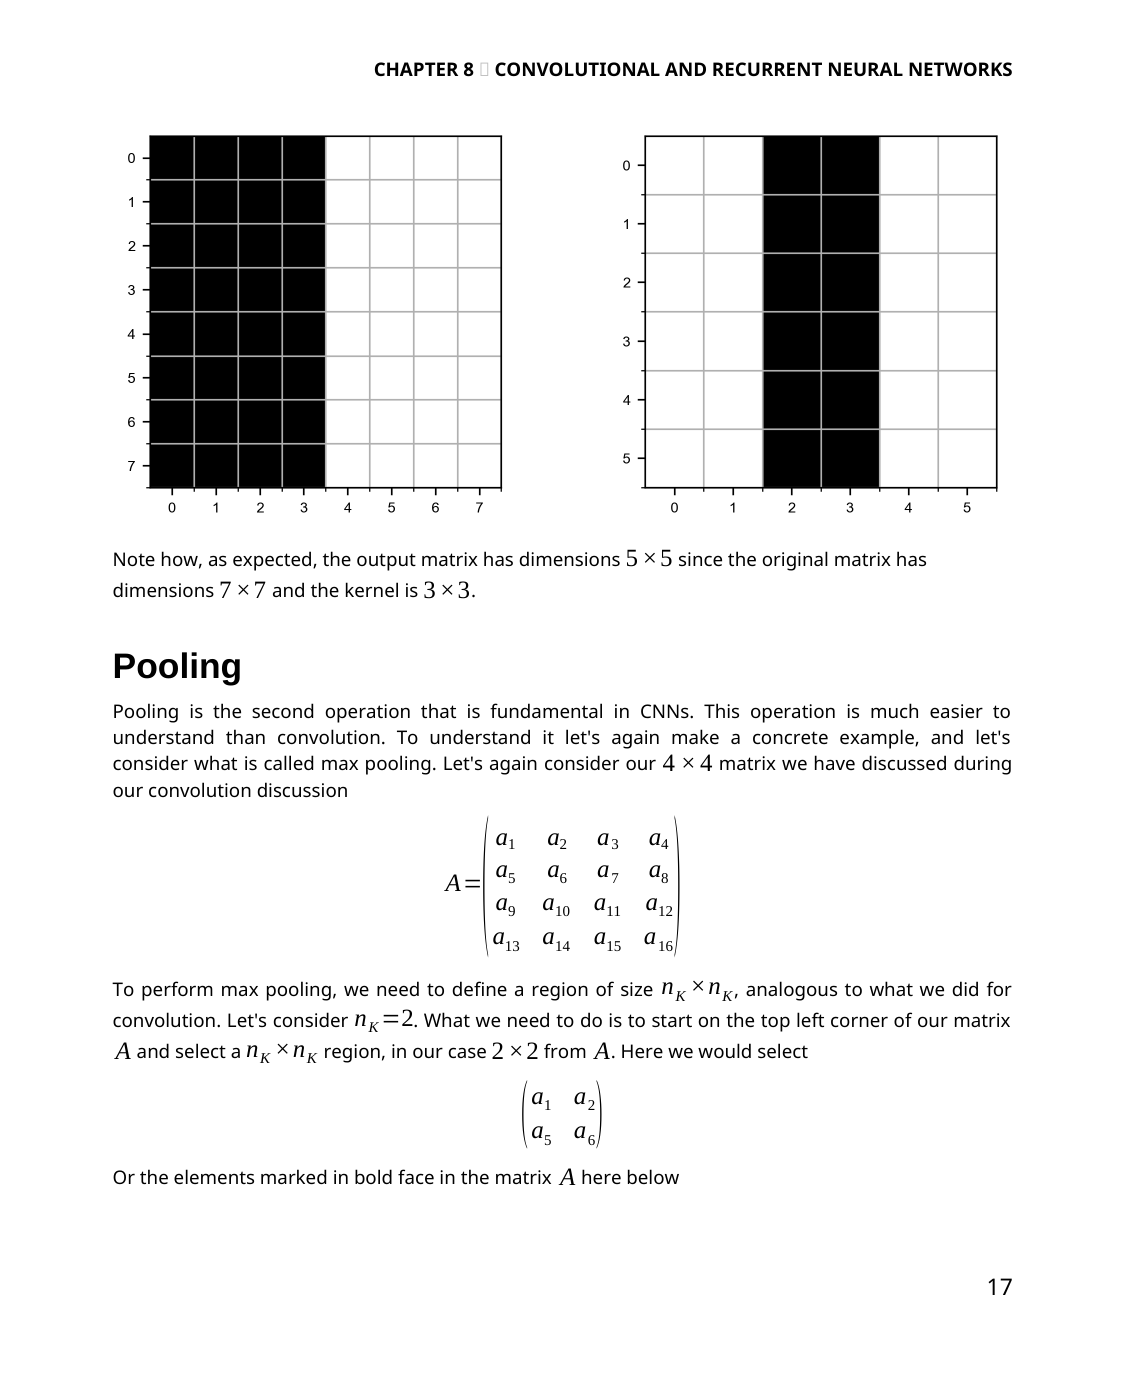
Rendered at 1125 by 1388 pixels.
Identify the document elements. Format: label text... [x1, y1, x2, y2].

subtitle Pooling [112, 645, 1012, 686]
text To perform max pooling, we need to define a region of size , analogous to what we did for convolution. Let's consider . What we need to do is to start on the top left corner of our matrix and select a region, in our case from . Here we would select [112, 973, 1012, 1067]
picture [112, 119, 1013, 530]
text Pooling is the second operation that is fundamental in CNNs. This operation is much easier to understand than convolution. To understand it let's again make a concrete example, and let's consider what is called max pooling. Let's again consider our matrix we have discussed during our convolution discussion [112, 698, 1012, 803]
text Or the elements marked in bold face in the matrix here below [112, 1163, 1012, 1191]
text Note how, as expected, the output matrix has dimensions since the original matrix has dimensions and the kernel is . [112, 545, 1012, 604]
